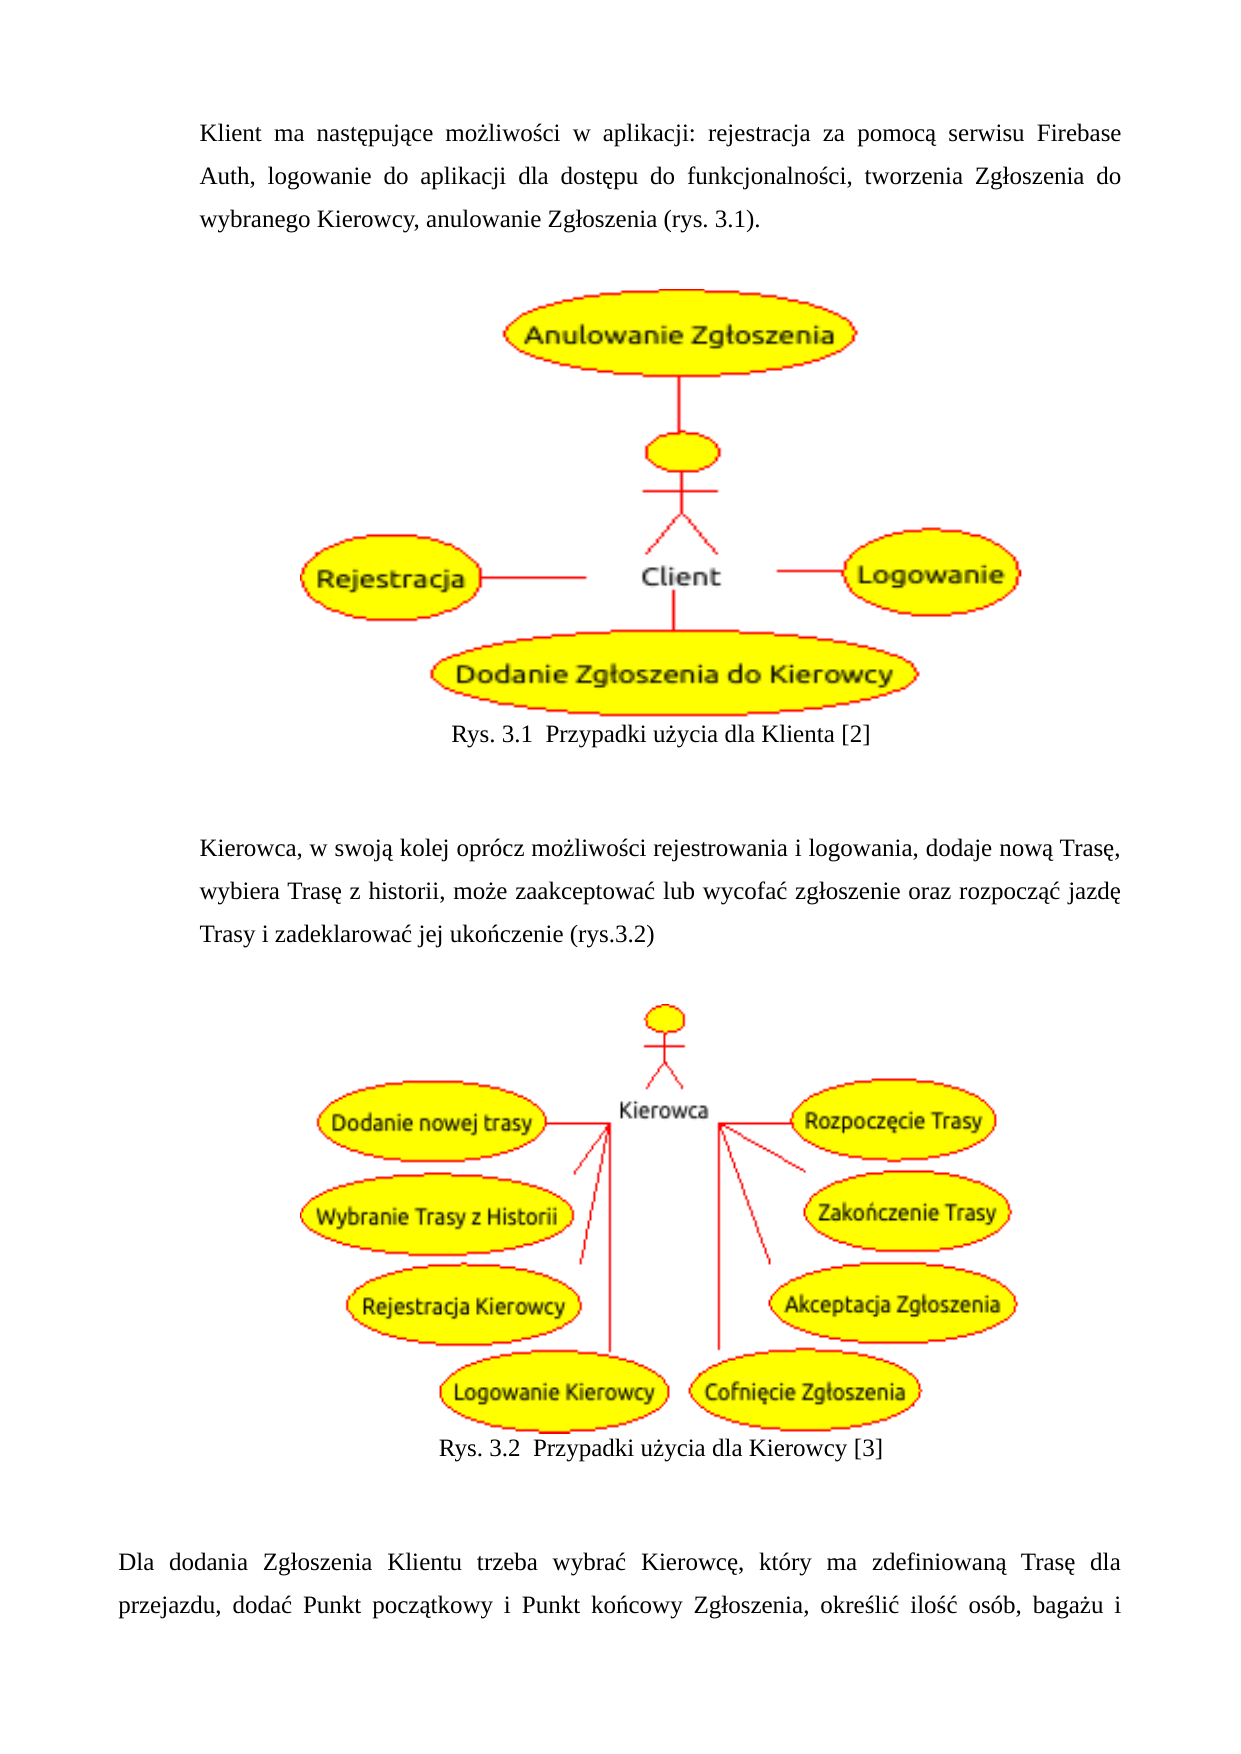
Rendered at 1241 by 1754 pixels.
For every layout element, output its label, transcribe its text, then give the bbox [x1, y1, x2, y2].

text Rys. 3.1 Przypadki użycia dla Klienta [2] [199, 719, 1122, 748]
text Klient ma następujące możliwości w aplikacji: rejestracja za pomocą serwisu Firebase Auth, logowanie do aplikacji dla dostępu do funkcjonalności, tworzenia Zgłoszenia do wybranego Kierowcy, anulowanie Zgłoszenia (rys. 3.1). [199, 118, 1122, 233]
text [118, 1547, 1122, 1619]
picture [300, 289, 1022, 719]
picture [300, 1004, 1022, 1434]
text Rys. 3.2 Przypadki użycia dla Kierowcy [3] [199, 1433, 1122, 1462]
text Kierowca, w swoją kolej oprócz możliwości rejestrowania i logowania, dodaje nową Trasę, wybiera Trasę z historii, może zaakceptować lub wycofać zgłoszenie oraz rozpocząć jazdę Trasy i zadeklarować jej ukończenie (rys.3.2) [199, 833, 1122, 948]
